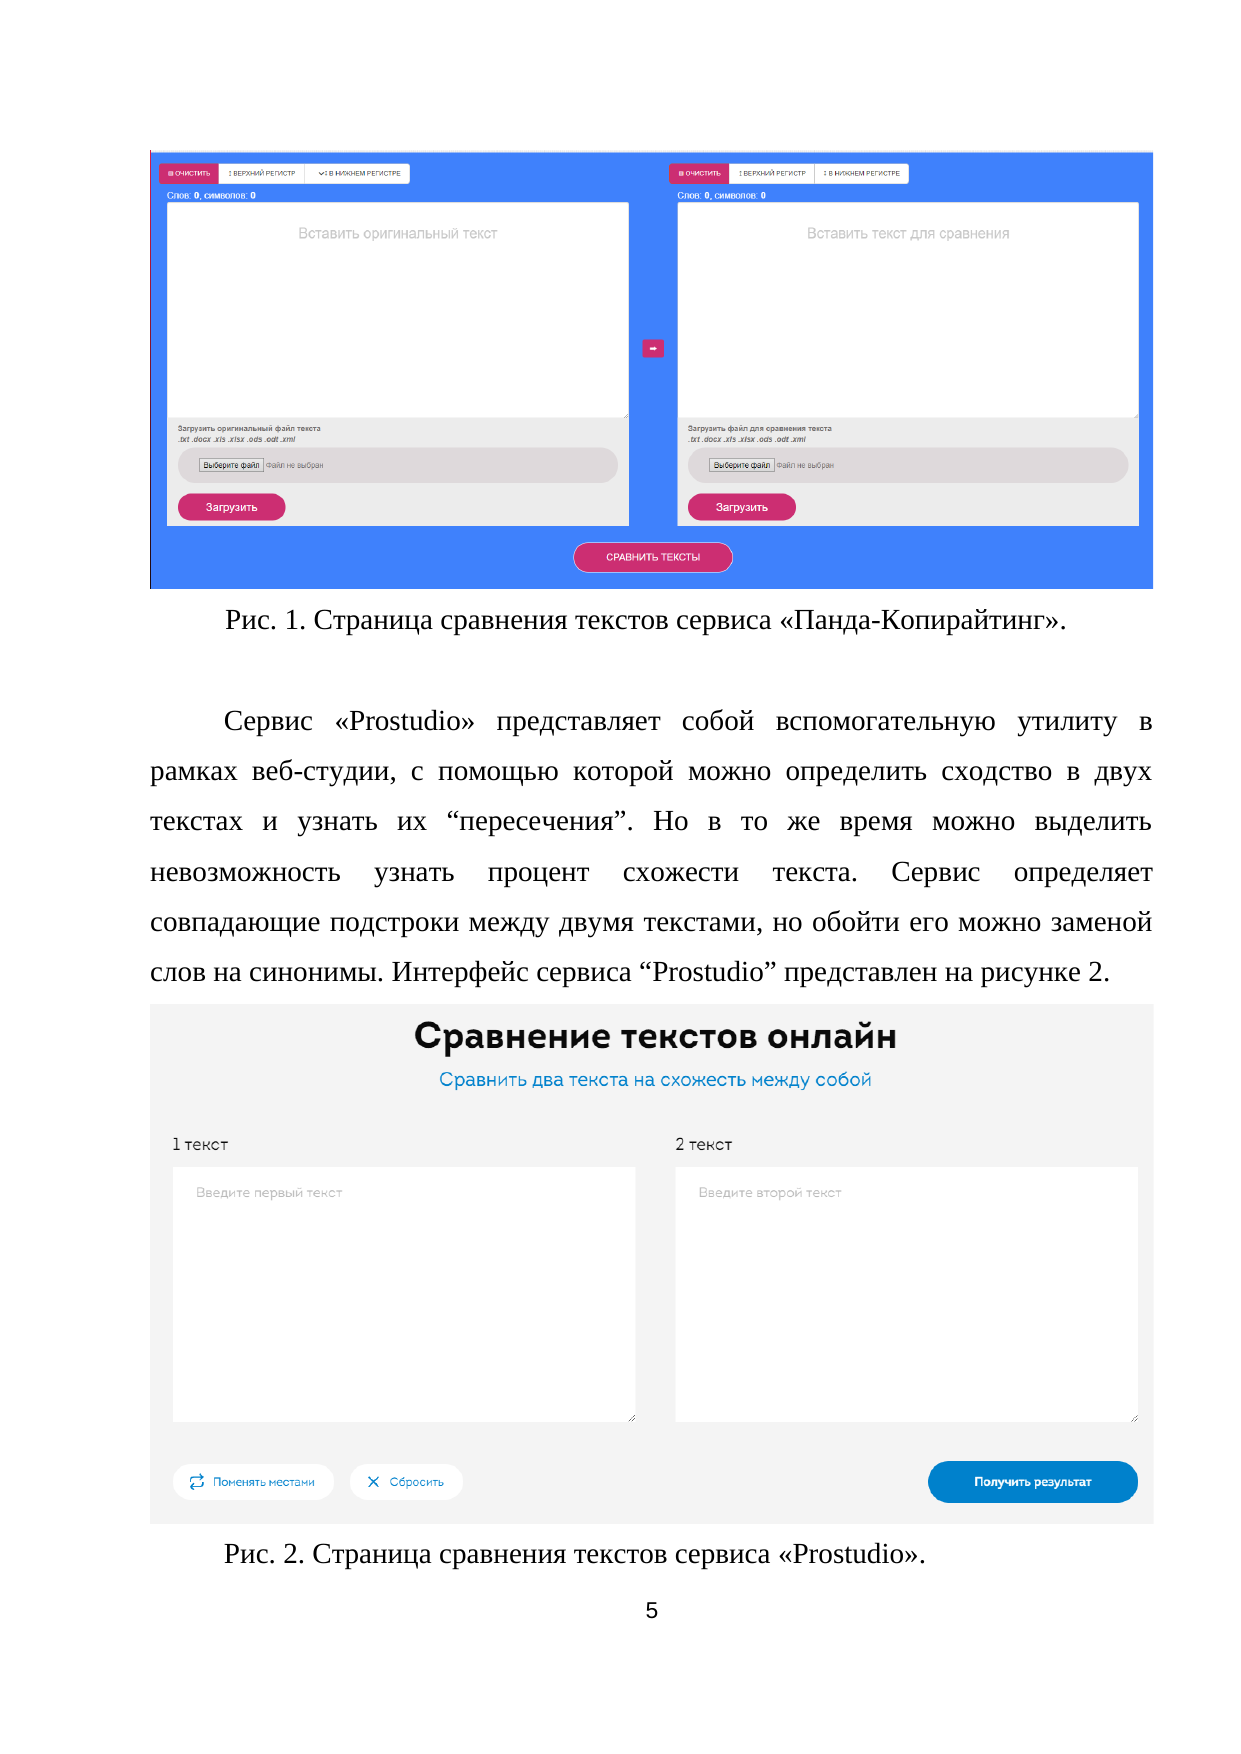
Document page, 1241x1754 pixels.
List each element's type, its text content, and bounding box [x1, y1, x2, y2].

picture [150, 150, 1154, 589]
text Рис. 1. Страница сравнения текстов сервиса «Панда-Копирайтинг». [150, 602, 1153, 636]
text Сервис «Prostudio» представляет собой вспомогательную утилиту в рамках веб-студии, с помощью которой можно определить сходство в двух текстах и узнать их “пересечения”. Но в то же время можно выделить невозможность узнать процент схожести текста. Сервис определяет совпадающие подстроки между двумя текстами, но обойти его можно заменой слов на синонимы. Интерфейс сервиса “Prostudio” представлен на рисунке 2. [150, 703, 1153, 988]
picture [150, 1004, 1154, 1524]
text Рис. 2. Страница сравнения текстов сервиса «Prostudio». [150, 1537, 1153, 1570]
